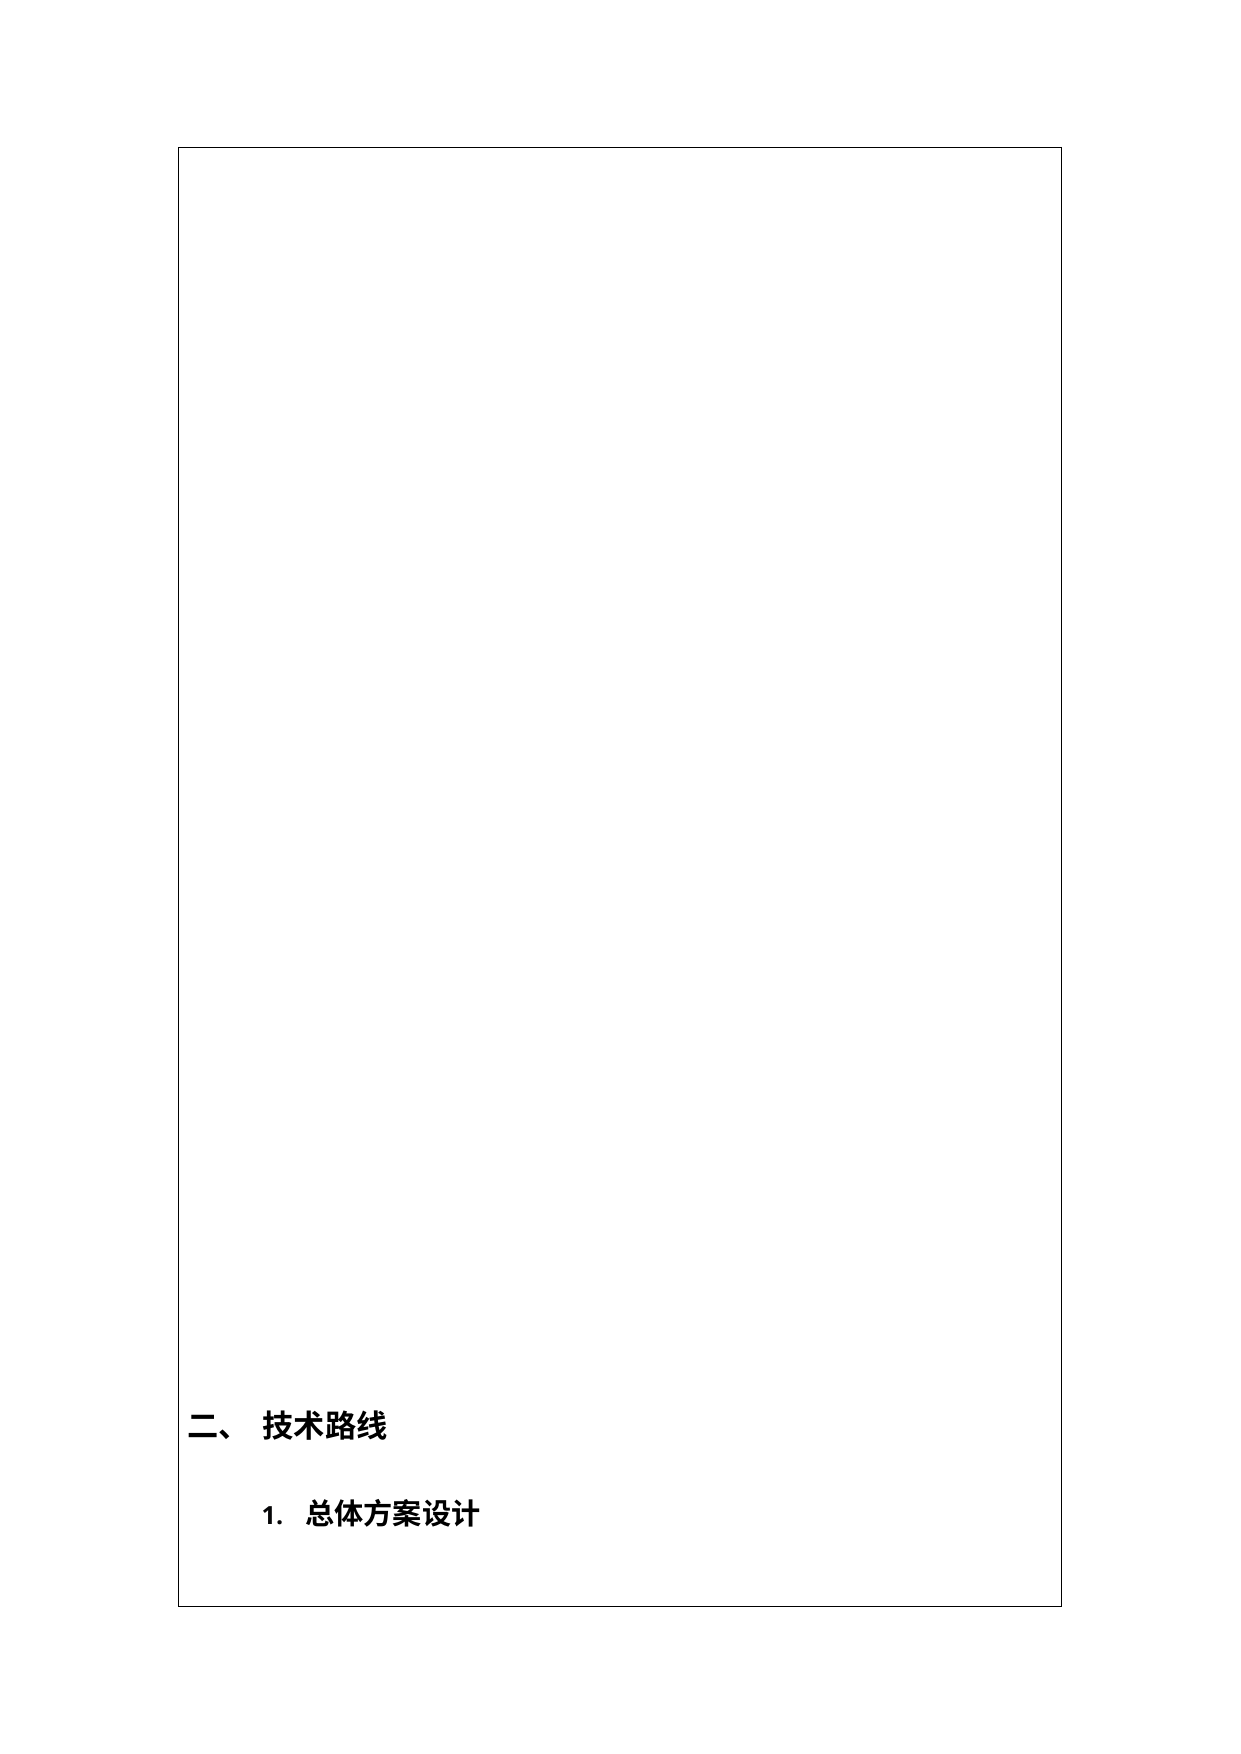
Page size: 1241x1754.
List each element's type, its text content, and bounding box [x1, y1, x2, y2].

list 技术路线 [187, 1392, 1053, 1457]
list 总体方案设计 [261, 1479, 1053, 1544]
